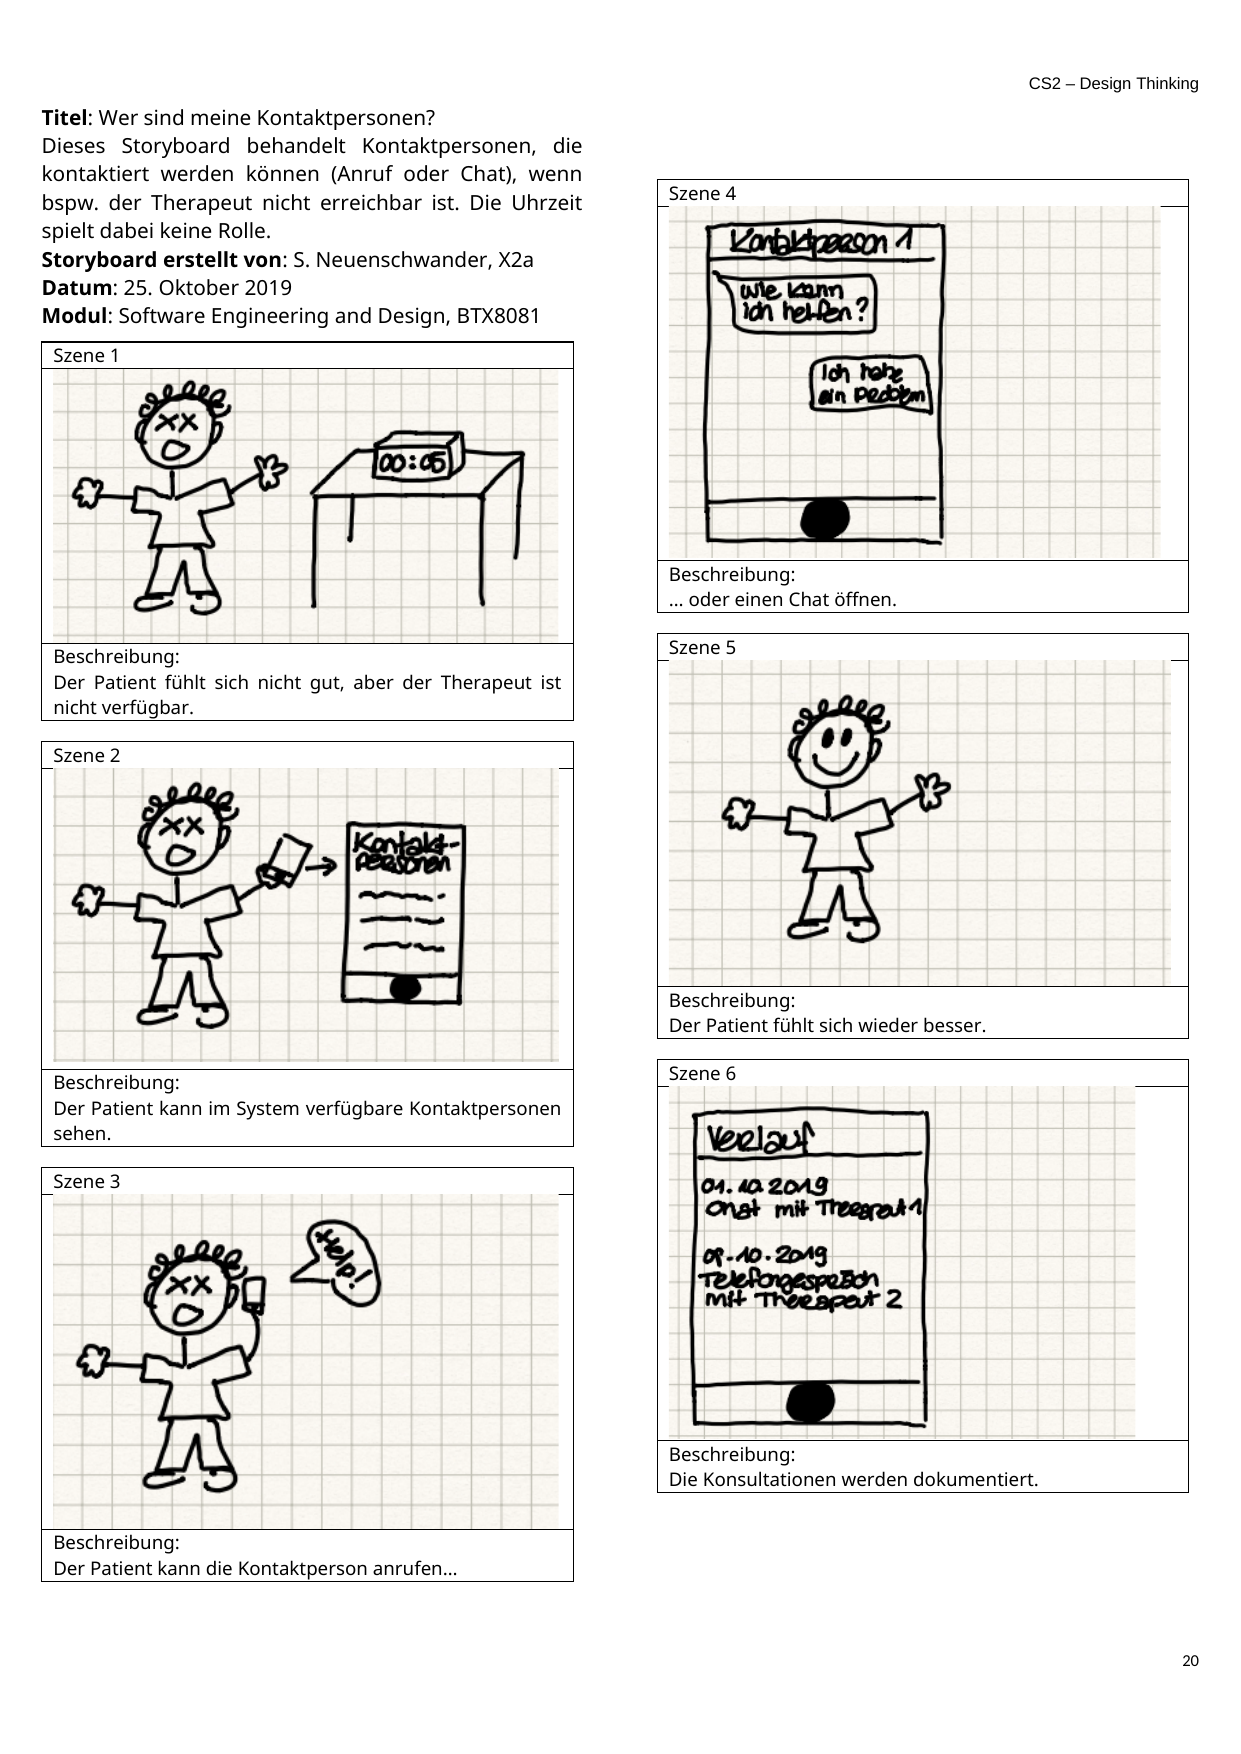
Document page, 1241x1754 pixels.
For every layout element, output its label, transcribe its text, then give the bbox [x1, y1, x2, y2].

picture [53, 768, 559, 1062]
table_header Szene 6 [658, 1060, 1188, 1086]
picture [668, 1086, 1136, 1439]
picture [668, 660, 1171, 986]
table_header Szene 4 [658, 180, 1188, 206]
text Dieses Storyboard behandelt Kontaktpersonen, die kontaktiert werden können (Anruf oder Chat), wenn bspw. der Therapeut nicht erreichbar ist. Die Uhrzeit spielt dabei keine Rolle. [41, 131, 583, 245]
table_cell Beschreibung: Die Konsultationen werden dokumentiert. [658, 1441, 1188, 1492]
table_cell [42, 1195, 53, 1528]
table_cell [658, 1087, 1188, 1440]
table_cell [42, 369, 53, 642]
table_cell Beschreibung: … oder einen Chat öffnen. [658, 561, 1188, 612]
text Datum: 25. Oktober 2019 [41, 273, 583, 302]
table_cell [559, 1195, 573, 1528]
table_header Szene 1 [42, 343, 573, 368]
table_cell Beschreibung: Der Patient fühlt sich nicht gut, aber der Therapeut ist nicht verfügbar. [42, 644, 573, 720]
picture [668, 206, 1161, 558]
table_cell [1171, 661, 1188, 986]
table_header Szene 2 [42, 742, 573, 767]
table_header Szene 5 [658, 634, 1188, 660]
picture [53, 369, 559, 643]
table_cell [42, 769, 573, 1069]
table_cell [658, 207, 1188, 560]
table_cell [658, 661, 668, 986]
table_cell Beschreibung: Der Patient kann im System verfügbare Kontaktpersonen sehen. [42, 1070, 573, 1146]
picture [53, 1194, 559, 1529]
table_header Szene 3 [42, 1168, 573, 1194]
text Storyboard erstellt von: S. Neuenschwander, X2a [41, 245, 583, 273]
text Titel: Wer sind meine Kontaktpersonen? [41, 103, 583, 131]
table_cell Beschreibung: Der Patient fühlt sich wieder besser. [658, 987, 1188, 1038]
table_cell Beschreibung: Der Patient kann die Kontaktperson anrufen… [42, 1530, 573, 1581]
table_cell [559, 369, 573, 642]
text Modul: Software Engineering and Design, BTX8081 [41, 302, 583, 330]
